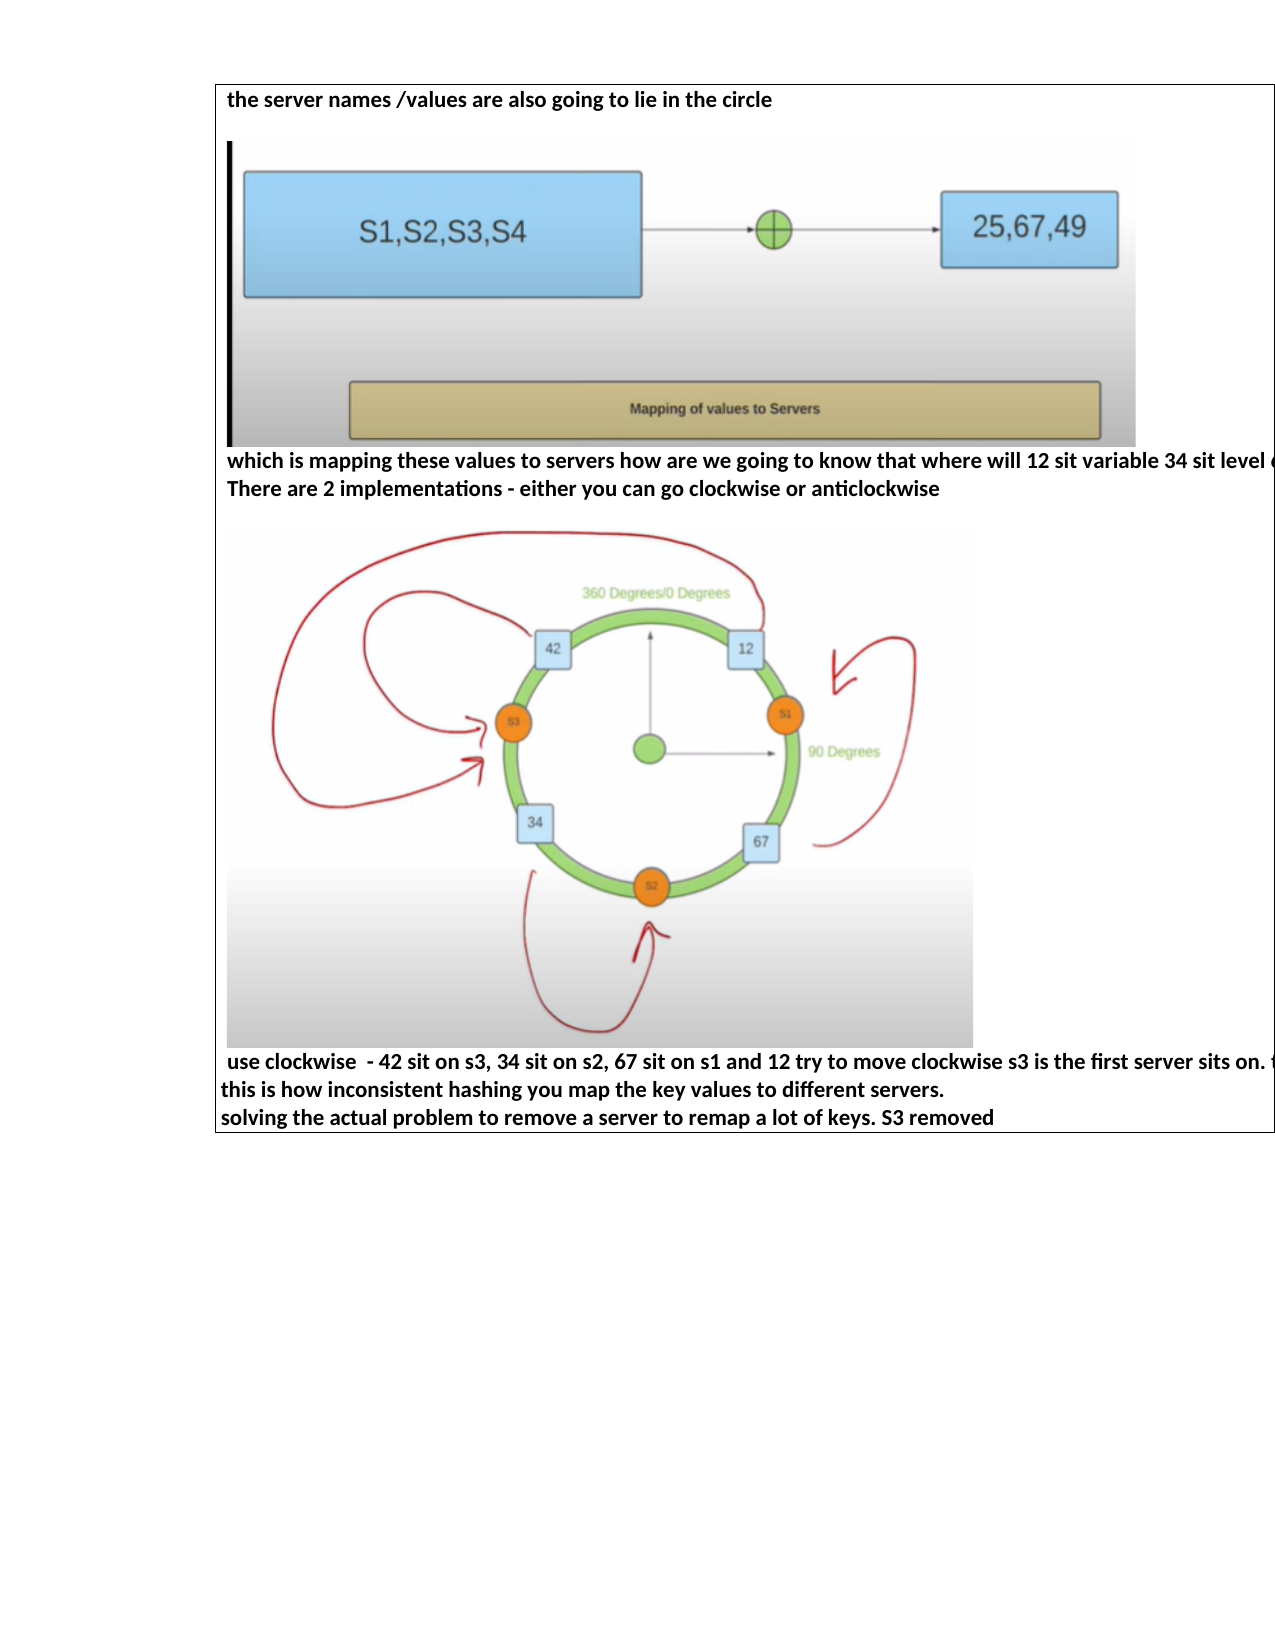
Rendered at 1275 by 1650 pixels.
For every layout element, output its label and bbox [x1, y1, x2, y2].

table_cell [216, 85, 1274, 1132]
picture [226, 530, 974, 1048]
picture [226, 141, 1136, 447]
